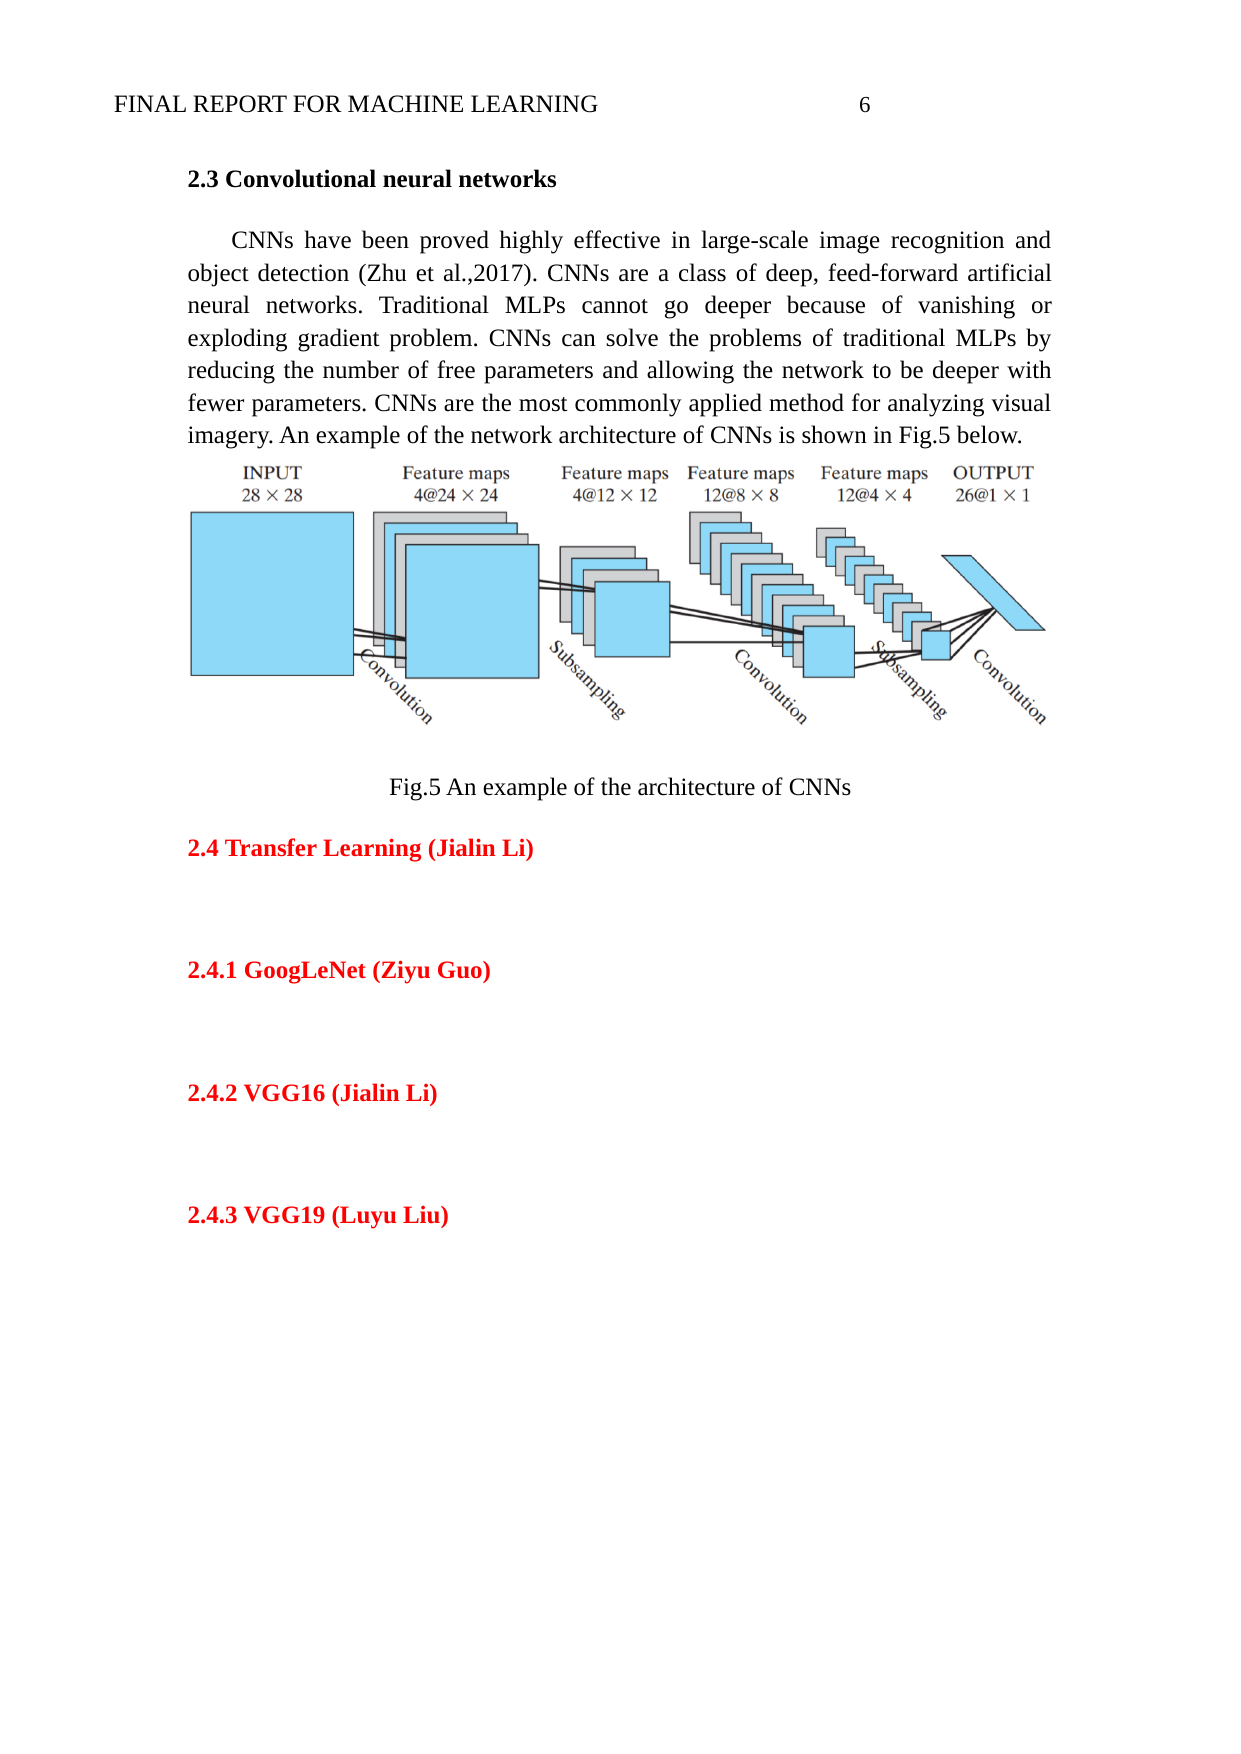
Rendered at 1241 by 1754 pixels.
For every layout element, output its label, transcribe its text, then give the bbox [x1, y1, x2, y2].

text CNNs have been proved highly effective in large-scale image recognition and object detection (Zhu et al.,2017). CNNs are a class of deep, feed-forward artificial neural networks. Traditional MLPs cannot go deeper because of vanishing or exploding gradient problem. CNNs can solve the problems of traditional MLPs by reducing the number of free parameters and allowing the network to be deeper with fewer parameters. CNNs are the most commonly applied method for analyzing visual imagery. An example of the network architecture of CNNs is shown in Fig.5 below. [187, 223, 1053, 451]
picture [188, 450, 1052, 735]
text 2.4 Transfer Learning (Jialin Li) [187, 831, 1053, 864]
text 2.4.3 VGG19 (Luyu Liu) [187, 1199, 1053, 1231]
text 2.3 Convolutional neural networks [187, 162, 1053, 194]
text Fig.5 An example of the architecture of CNNs [187, 770, 1053, 802]
text 2.4.2 VGG16 (Jialin Li) [187, 1076, 1053, 1109]
text 2.4.1 GoogLeNet (Ziyu Guo) [187, 954, 1053, 986]
